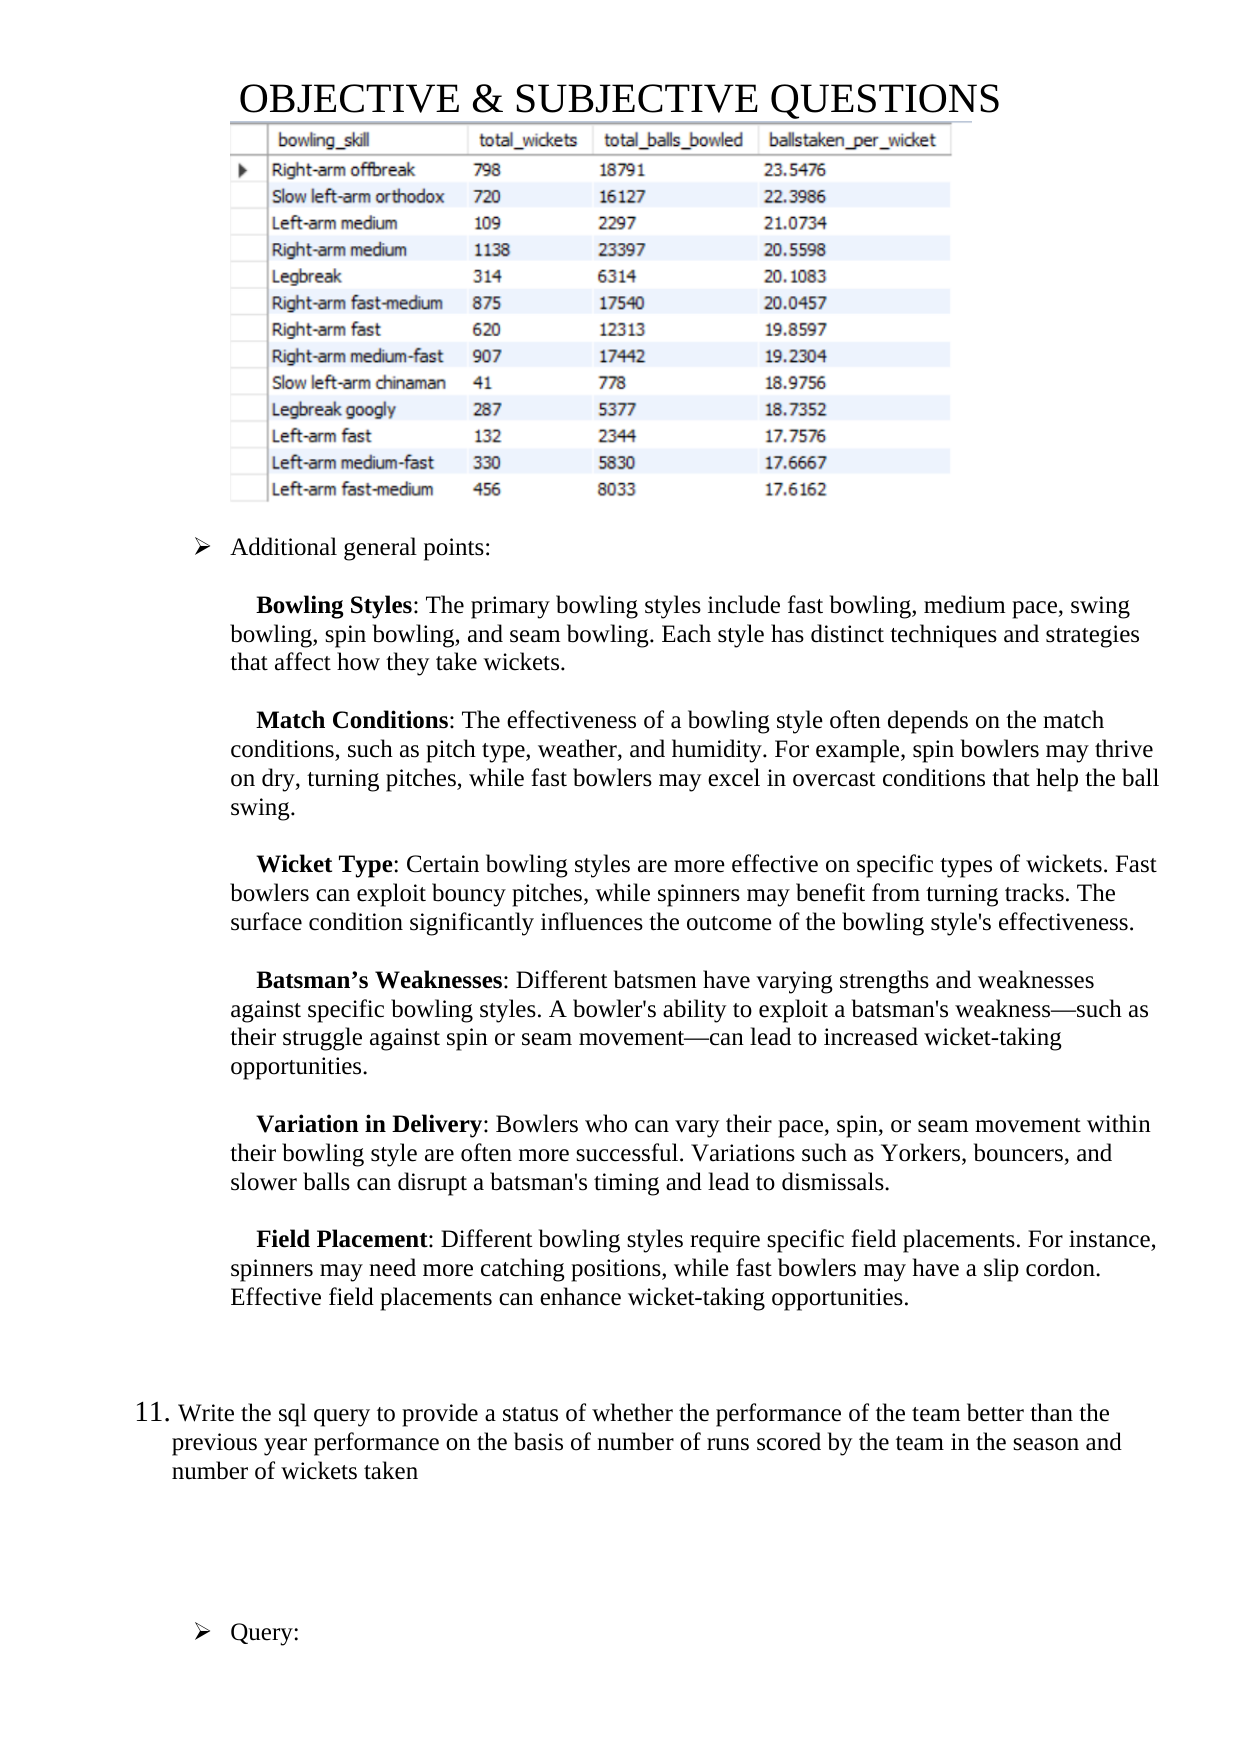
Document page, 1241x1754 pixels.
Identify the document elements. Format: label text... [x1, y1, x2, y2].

text  Bowling Styles: The primary bowling styles include fast bowling, medium pace, swing bowling, spin bowling, and seam bowling. Each style has distinct techniques and strategies that affect how they take wickets. [230, 590, 1165, 676]
list Write the sql query to provide a status of whether the performance of the team better than the previous year performance on the basis of number of runs scored by the team in the season and number of wickets taken [134, 1394, 1165, 1485]
text  Batsman’s Weaknesses: Different batsmen have varying strengths and weaknesses against specific bowling styles. A bowler's ability to exploit a batsman's weakness—such as their struggle against spin or seam movement—can lead to increased wicket-taking opportunities. [230, 965, 1165, 1080]
list Query: [193, 1617, 1165, 1646]
text  Wicket Type: Certain bowling styles are more effective on specific types of wickets. Fast bowlers can exploit bouncy pitches, while spinners may benefit from turning tracks. The surface condition significantly influences the outcome of the bowling style's effectiveness. [230, 849, 1165, 936]
list Additional general points: [193, 532, 1165, 561]
picture [230, 121, 972, 507]
text  Match Conditions: The effectiveness of a bowling style often depends on the match conditions, such as pitch type, weather, and humidity. For example, spin bowlers may thrive on dry, turning pitches, while fast bowlers may excel in overcast conditions that help the ball swing. [230, 705, 1165, 820]
text  Variation in Delivery: Bowlers who can vary their pace, spin, or seam movement within their bowling style are often more successful. Variations such as Yorkers, bouncers, and slower balls can disrupt a batsman's timing and lead to dismissals. [230, 1109, 1165, 1195]
text  Field Placement: Different bowling styles require specific field placements. For instance, spinners may need more catching positions, while fast bowlers may have a slip cordon. Effective field placements can enhance wicket-taking opportunities. [230, 1224, 1165, 1311]
